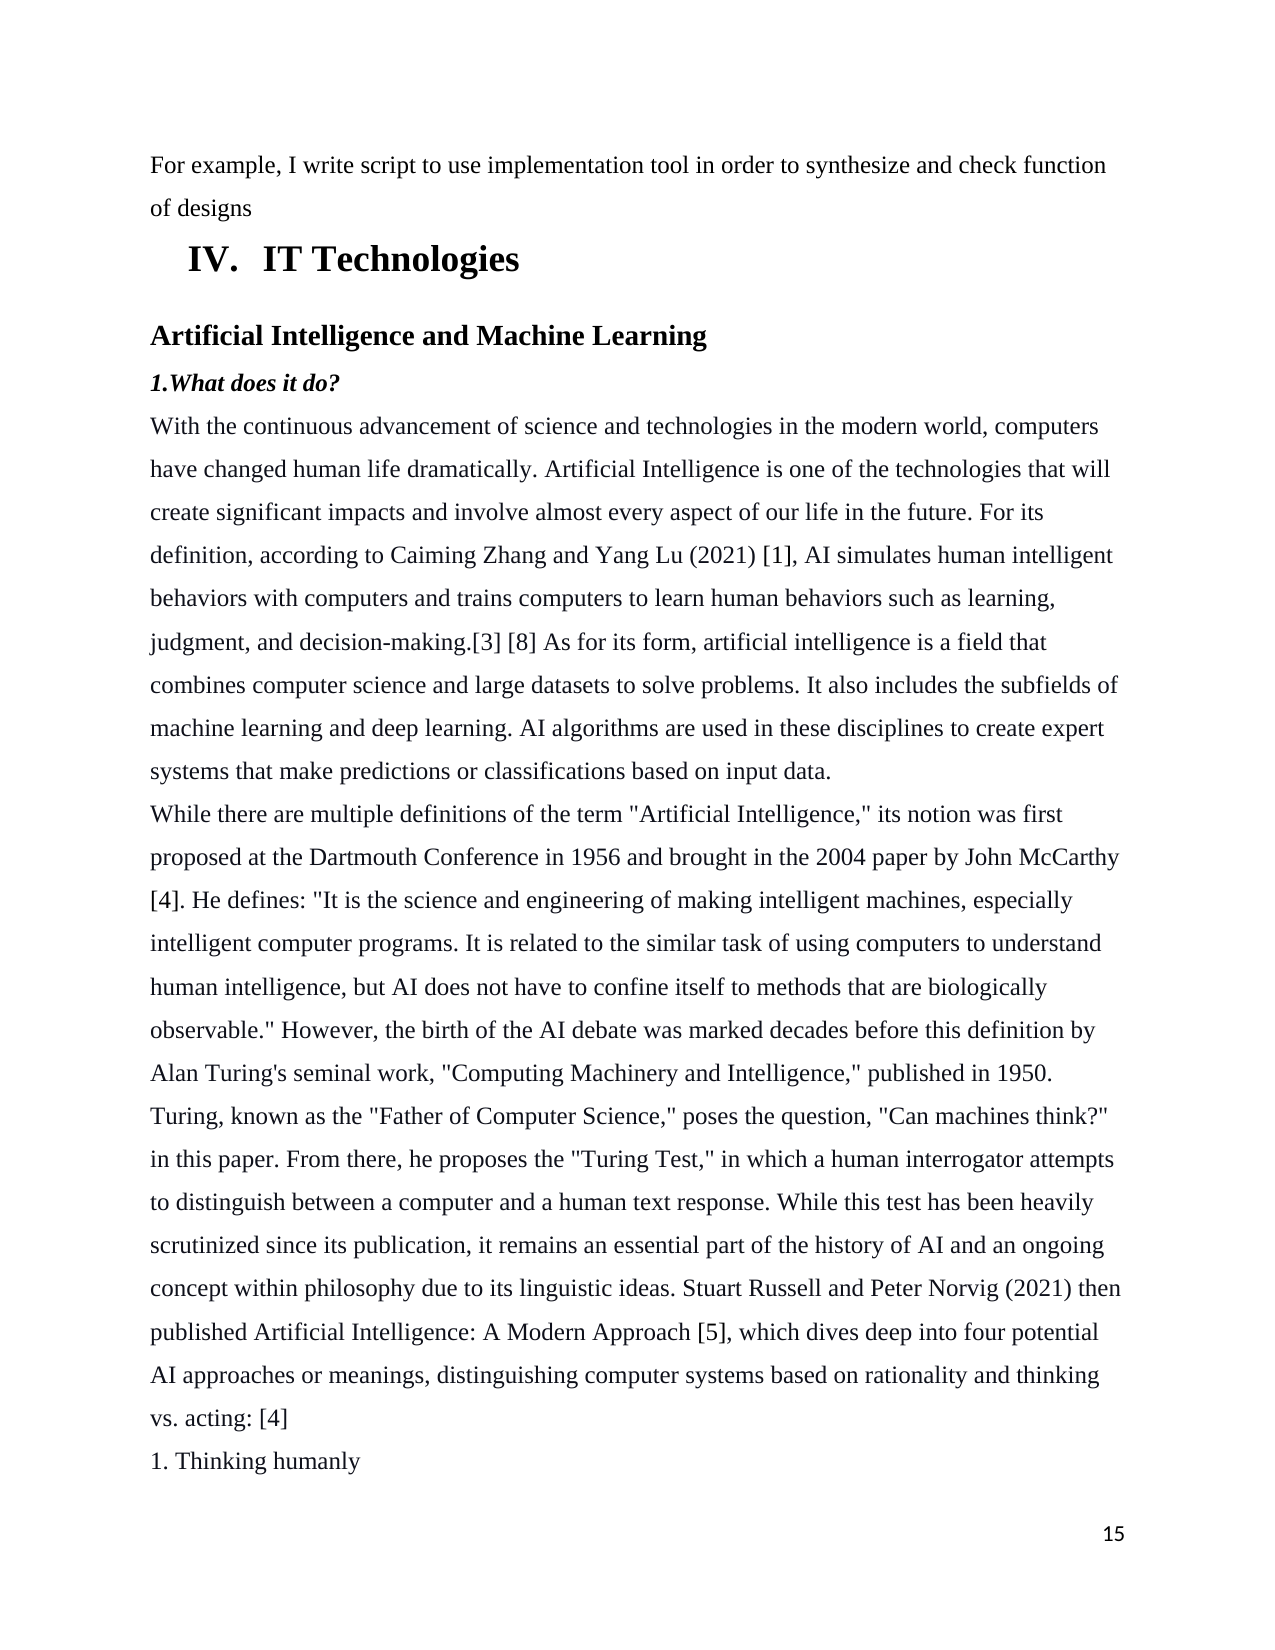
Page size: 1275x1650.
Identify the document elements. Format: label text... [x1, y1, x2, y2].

text With the continuous advancement of science and technologies in the modern world, computers have changed human life dramatically. Artificial Intelligence is one of the technologies that will create significant impacts and involve almost every aspect of our life in the future. For its definition, according to Caiming Zhang and Yang Lu (2021) [1], AI simulates human intelligent behaviors with computers and trains computers to learn human behaviors such as learning, judgment, and decision-making.[3] [8] As for its form, artificial intelligence is a field that combines computer science and large datasets to solve problems. It also includes the subfields of machine learning and deep learning. AI algorithms are used in these disciplines to create expert systems that make predictions or classifications based on input data. [150, 411, 1125, 785]
text 1.What does it do? [150, 368, 1125, 397]
list IT Technologies [187, 236, 1125, 279]
text For example, I write script to use implementation tool in order to synthesize and check function of designs [150, 150, 1125, 222]
text While there are multiple definitions of the term "Artificial Intelligence," its notion was first proposed at the Dartmouth Conference in 1956 and brought in the 2004 paper by John McCarthy [4]. He defines: "It is the science and engineering of making intelligent machines, especially intelligent computer programs. It is related to the similar task of using computers to understand human intelligence, but AI does not have to confine itself to methods that are biologically observable." However, the birth of the AI debate was marked decades before this definition by Alan Turing's seminal work, "Computing Machinery and Intelligence," published in 1950. Turing, known as the "Father of Computer Science," poses the question, "Can machines think?" in this paper. From there, he proposes the "Turing Test," in which a human interrogator attempts to distinguish between a computer and a human text response. While this test has been heavily scrutinized since its publication, it remains an essential part of the history of AI and an ongoing concept within philosophy due to its linguistic ideas. Stuart Russell and Peter Norvig (2021) then published Artificial Intelligence: A Modern Approach [5], which dives deep into four potential AI approaches or meanings, distinguishing computer systems based on rationality and thinking vs. acting: [4] [150, 799, 1125, 1432]
text 1. Thinking humanly [150, 1446, 1125, 1475]
subtitle Artificial Intelligence and Machine Learning [150, 318, 1125, 351]
